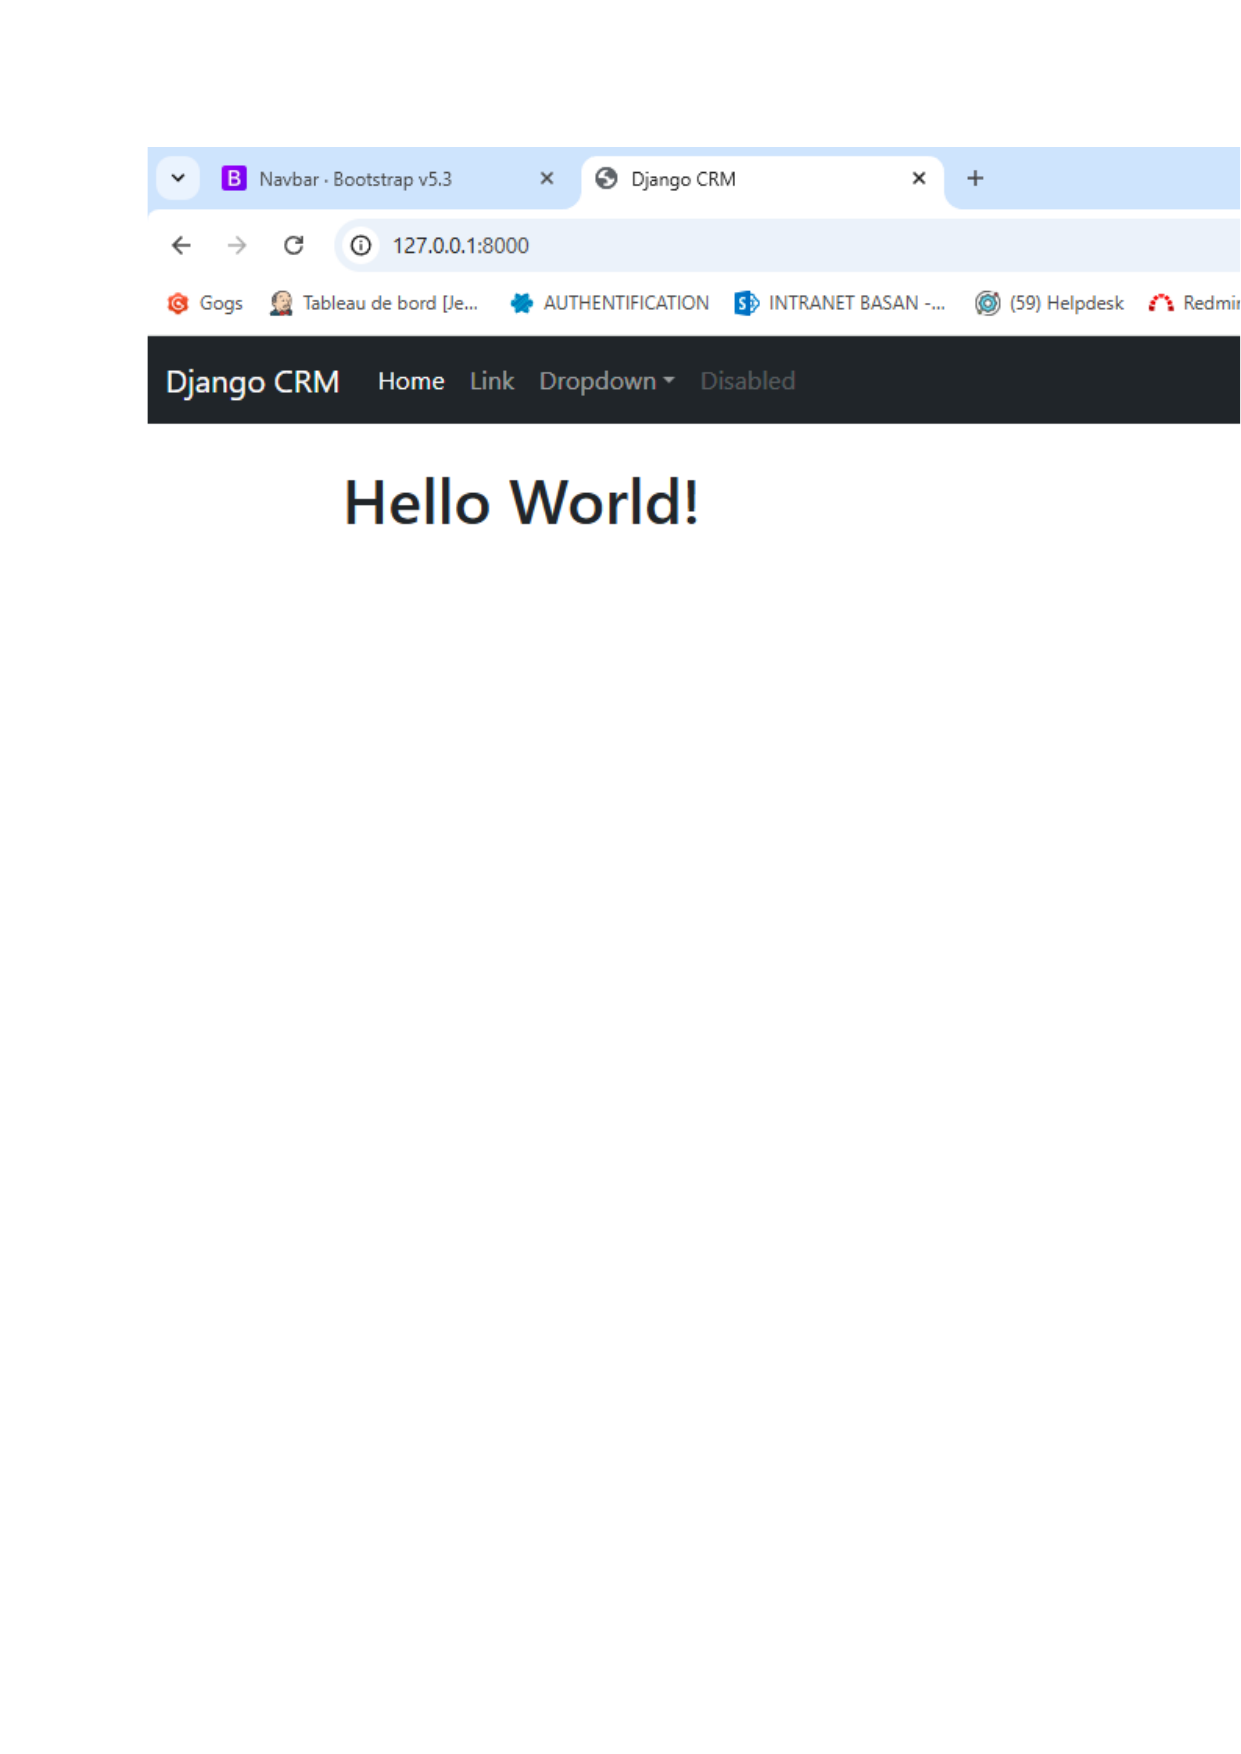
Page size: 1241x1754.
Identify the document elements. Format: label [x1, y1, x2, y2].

picture [147, 147, 1241, 817]
